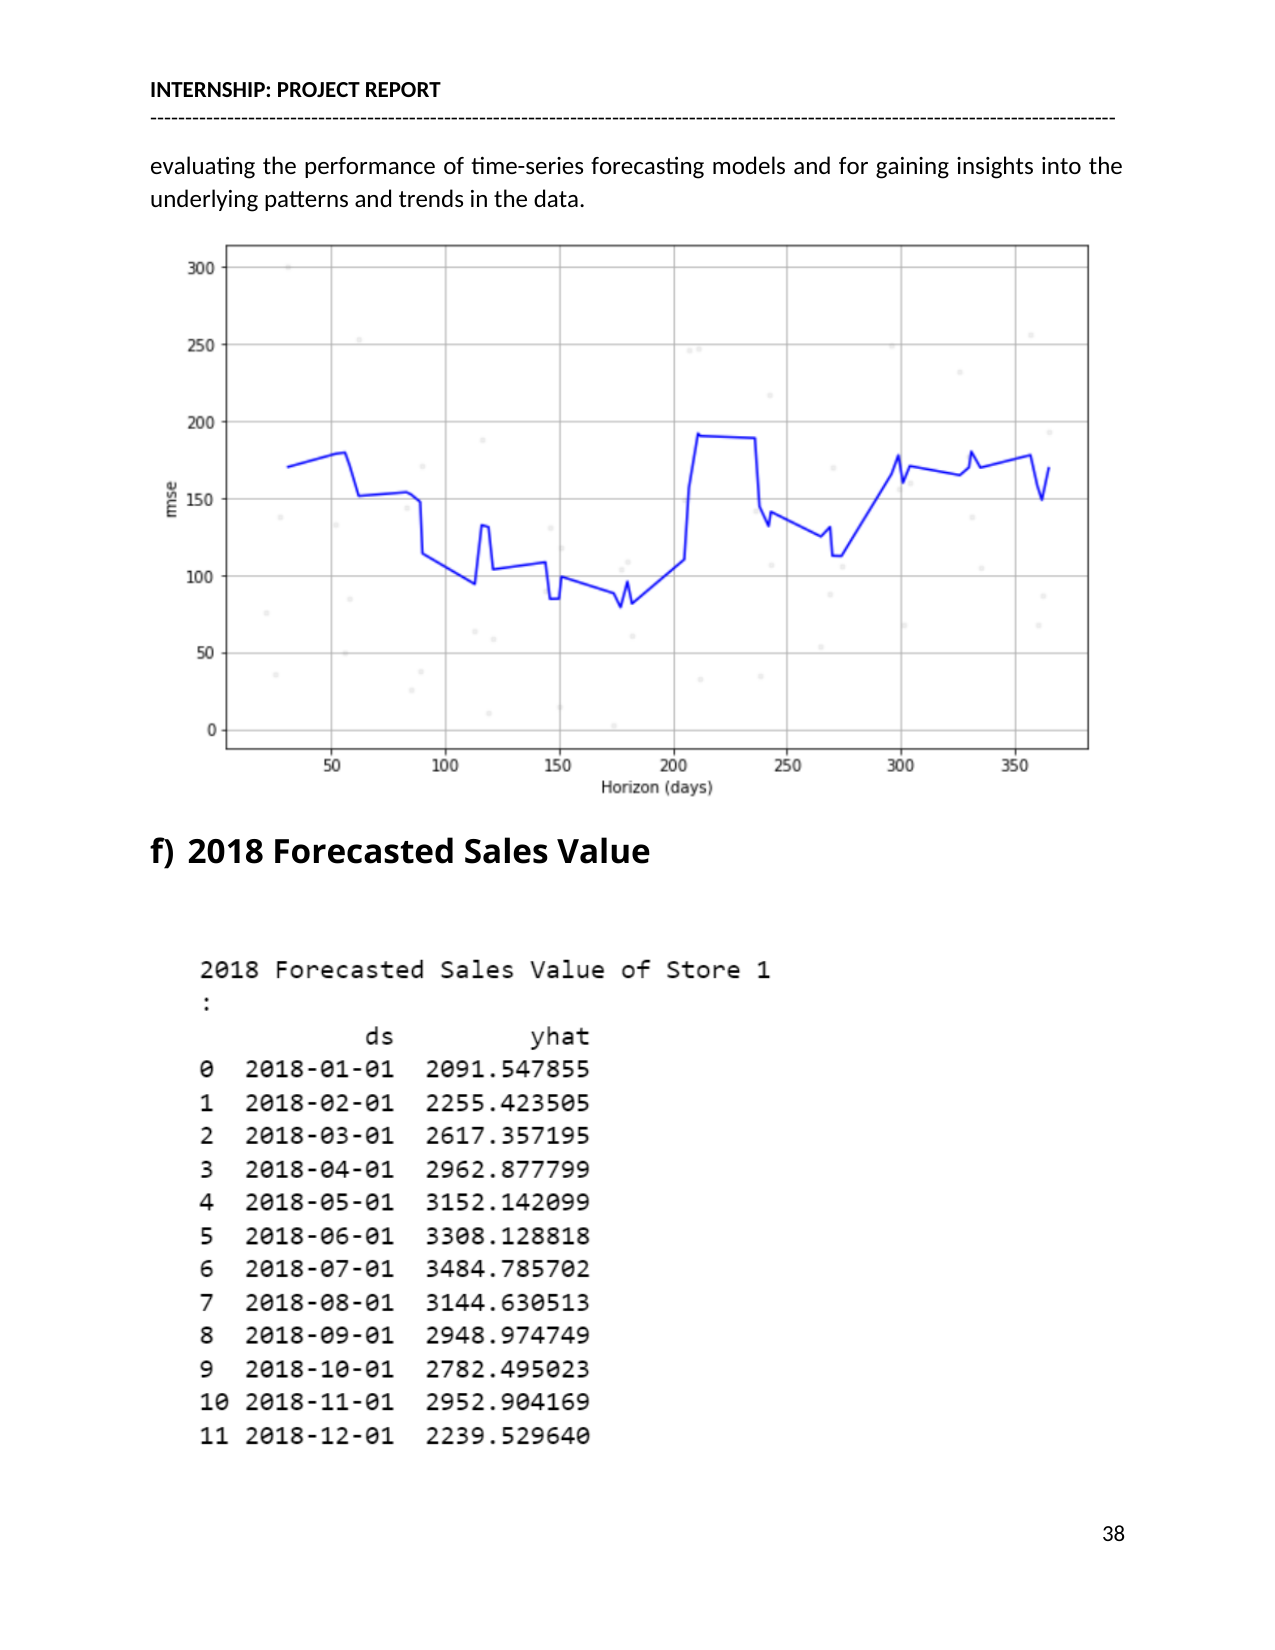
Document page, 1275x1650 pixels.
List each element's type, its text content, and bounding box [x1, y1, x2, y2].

picture [150, 232, 1125, 810]
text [150, 150, 1125, 213]
list 2018 Forecasted Sales Value [150, 828, 1125, 874]
picture [150, 943, 841, 1469]
